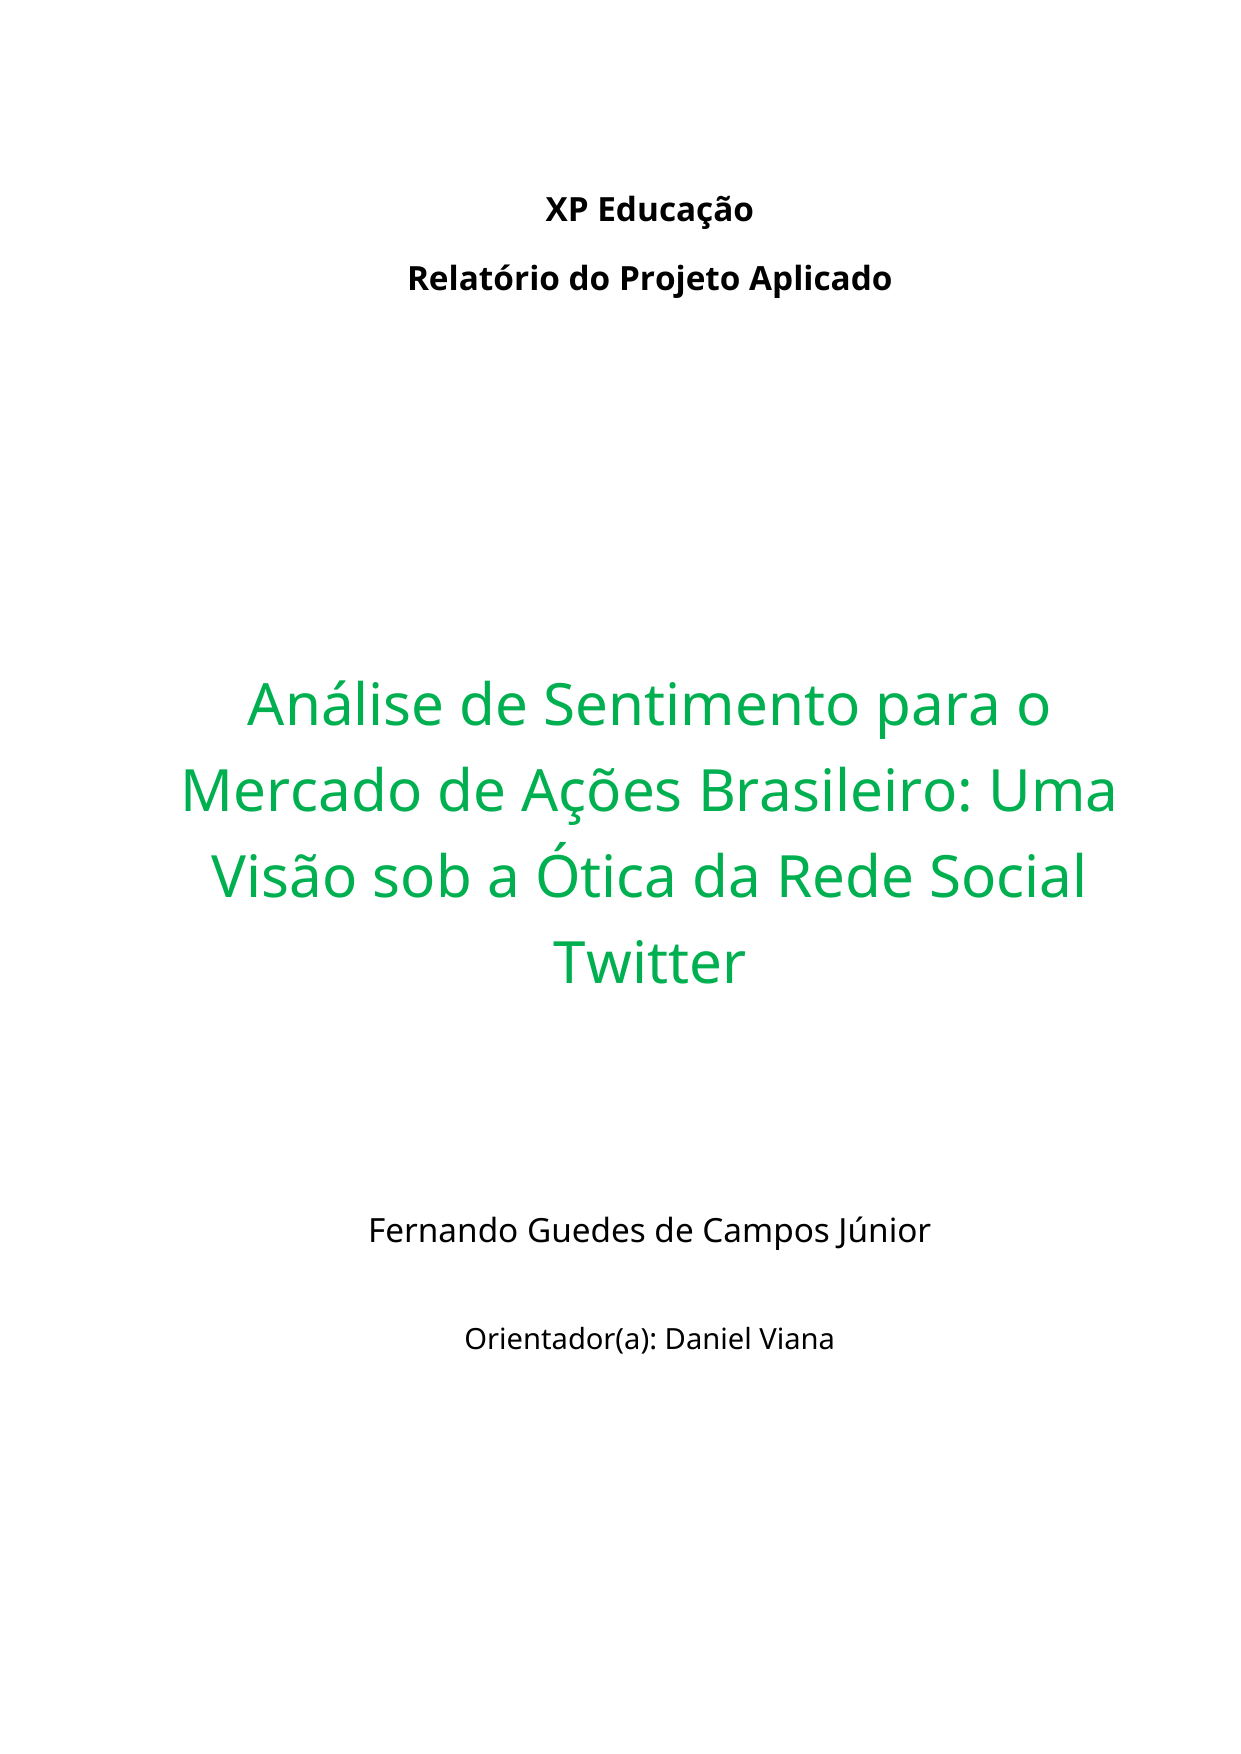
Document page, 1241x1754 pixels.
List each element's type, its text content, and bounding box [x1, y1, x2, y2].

text Fernando Guedes de Campos Júnior [148, 1206, 1152, 1252]
text Análise de Sentimento para o Mercado de Ações Brasileiro: Uma Visão sob a Ótica da Rede Social Twitter [148, 663, 1152, 1000]
text XP Educação [148, 186, 1152, 232]
text Relatório do Projeto Aplicado [148, 254, 1152, 300]
text Orientador(a): Daniel Viana [148, 1318, 1152, 1358]
